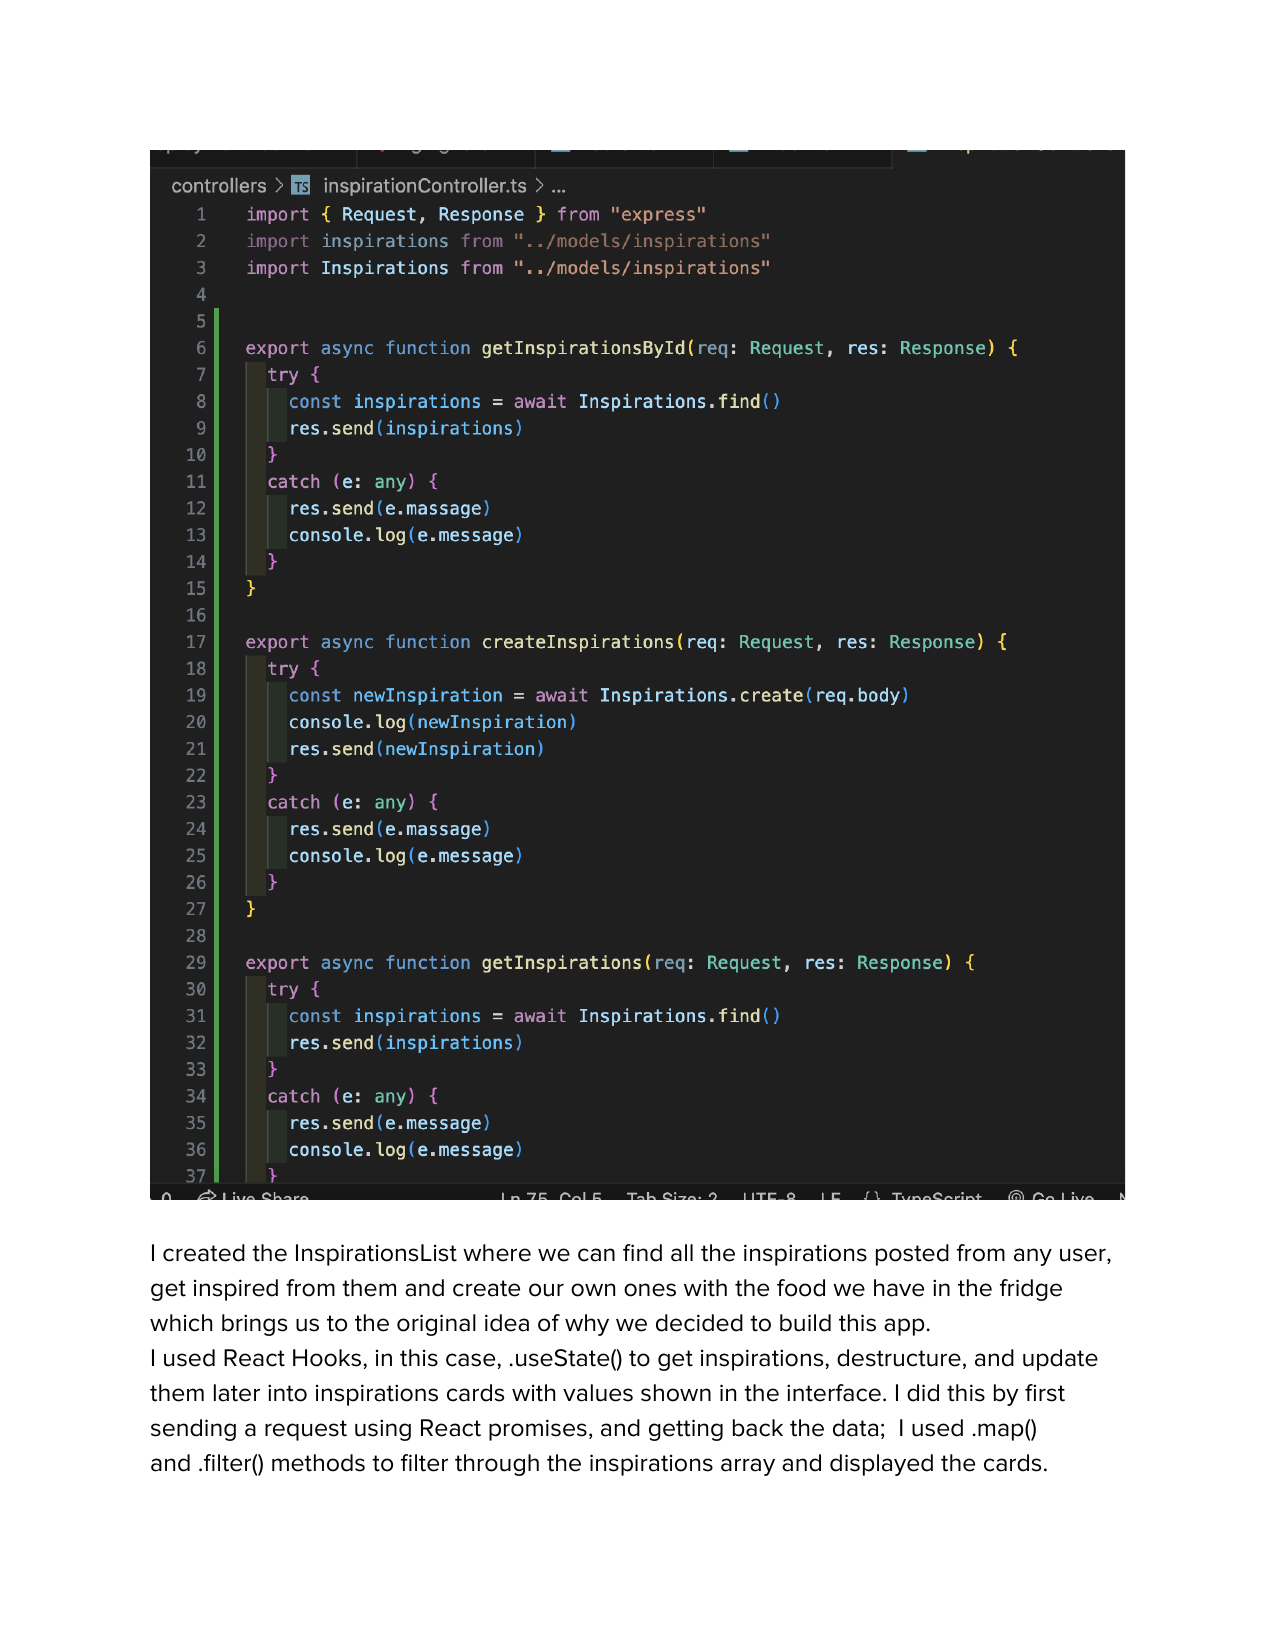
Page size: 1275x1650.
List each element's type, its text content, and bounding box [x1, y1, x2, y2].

picture [150, 150, 1125, 1200]
text I created the InspirationsList where we can find all the inspirations posted from any user, get inspired from them and create our own ones with the food we have in the fridge which brings us to the original idea of why we decided to build this app. [150, 1239, 1125, 1339]
text I used React Hooks, in this case, .useState() to get inspirations, destructure, and update them later into inspirations cards with values shown in the interface. I did this by first sending a request using React promises, and getting back the data; I used .map() and .filter() methods to filter through the inspirations array and displayed the cards. [150, 1343, 1125, 1478]
